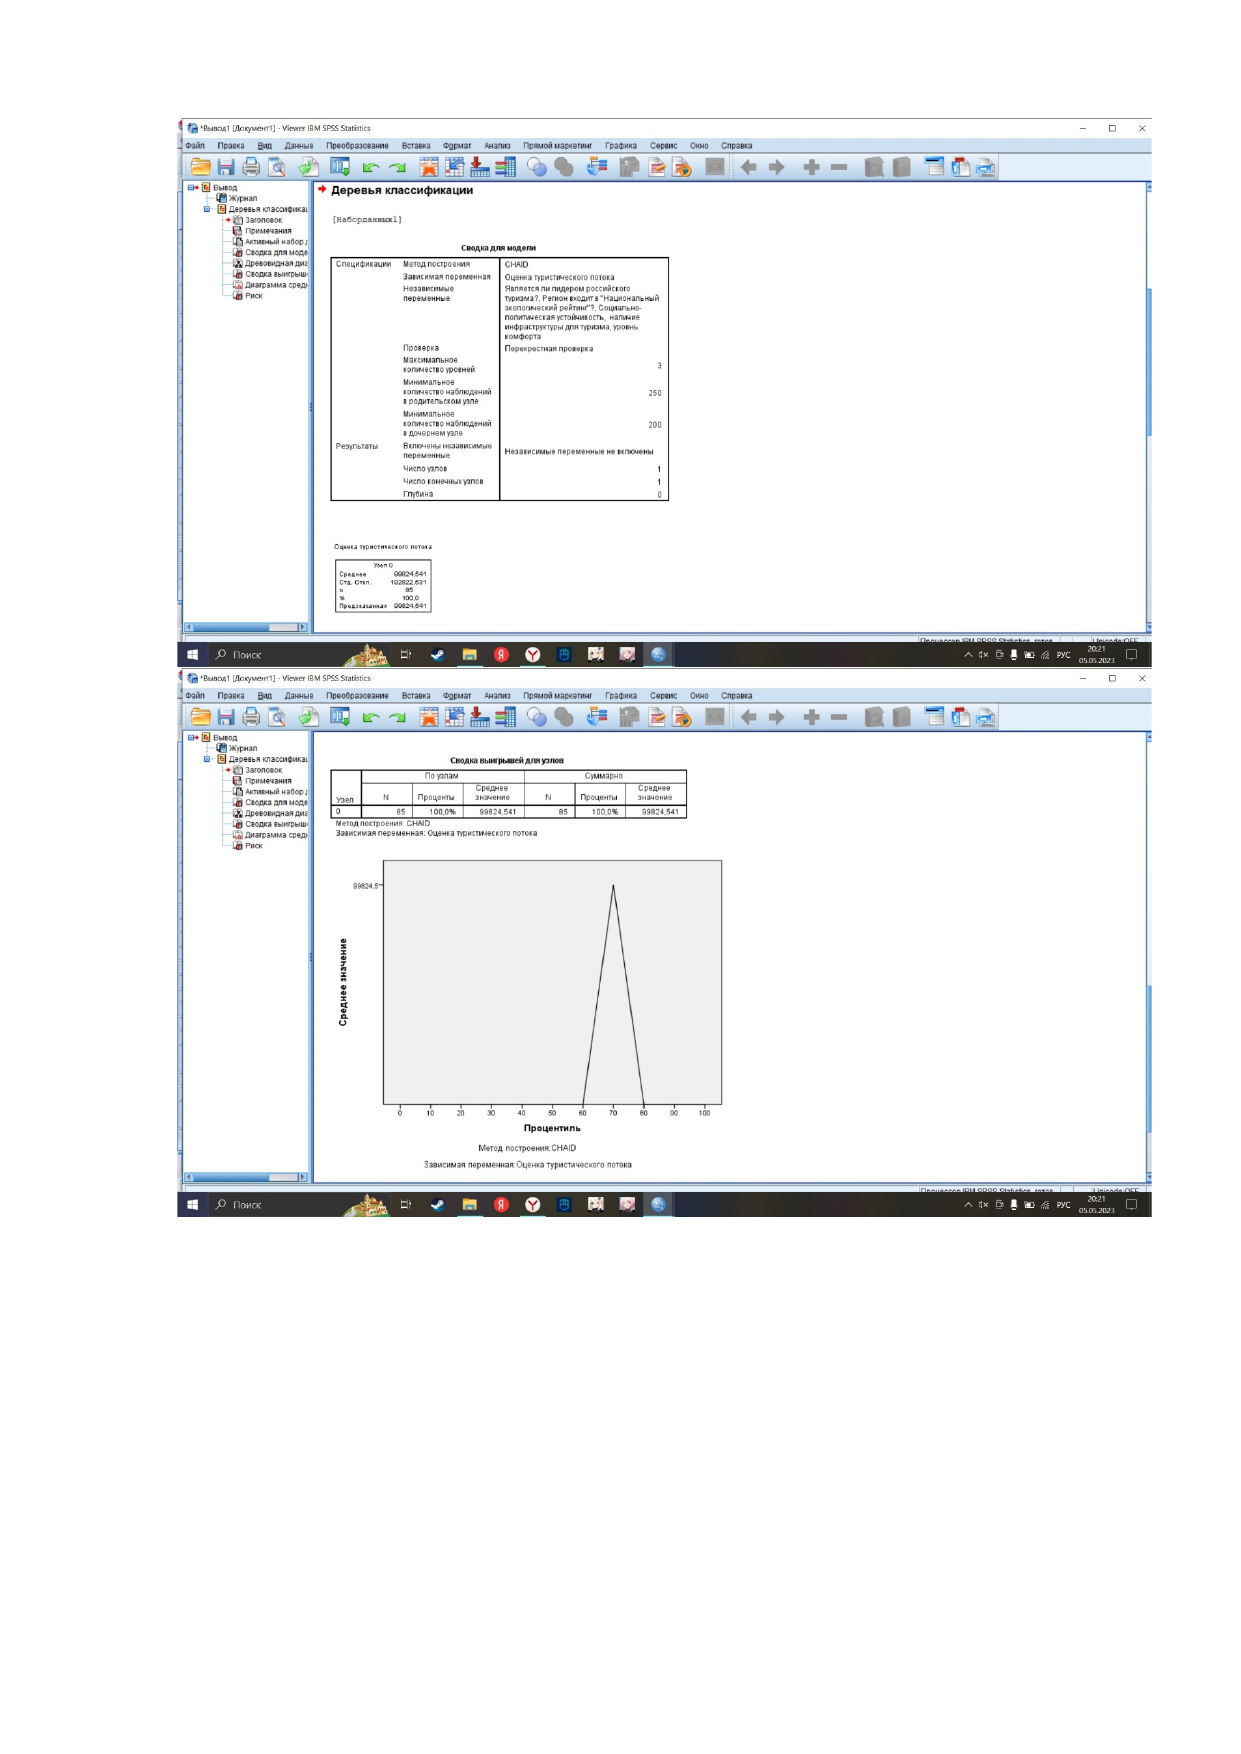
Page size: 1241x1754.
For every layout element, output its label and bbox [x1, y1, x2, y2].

picture [177, 668, 1152, 1217]
picture [177, 118, 1152, 667]
